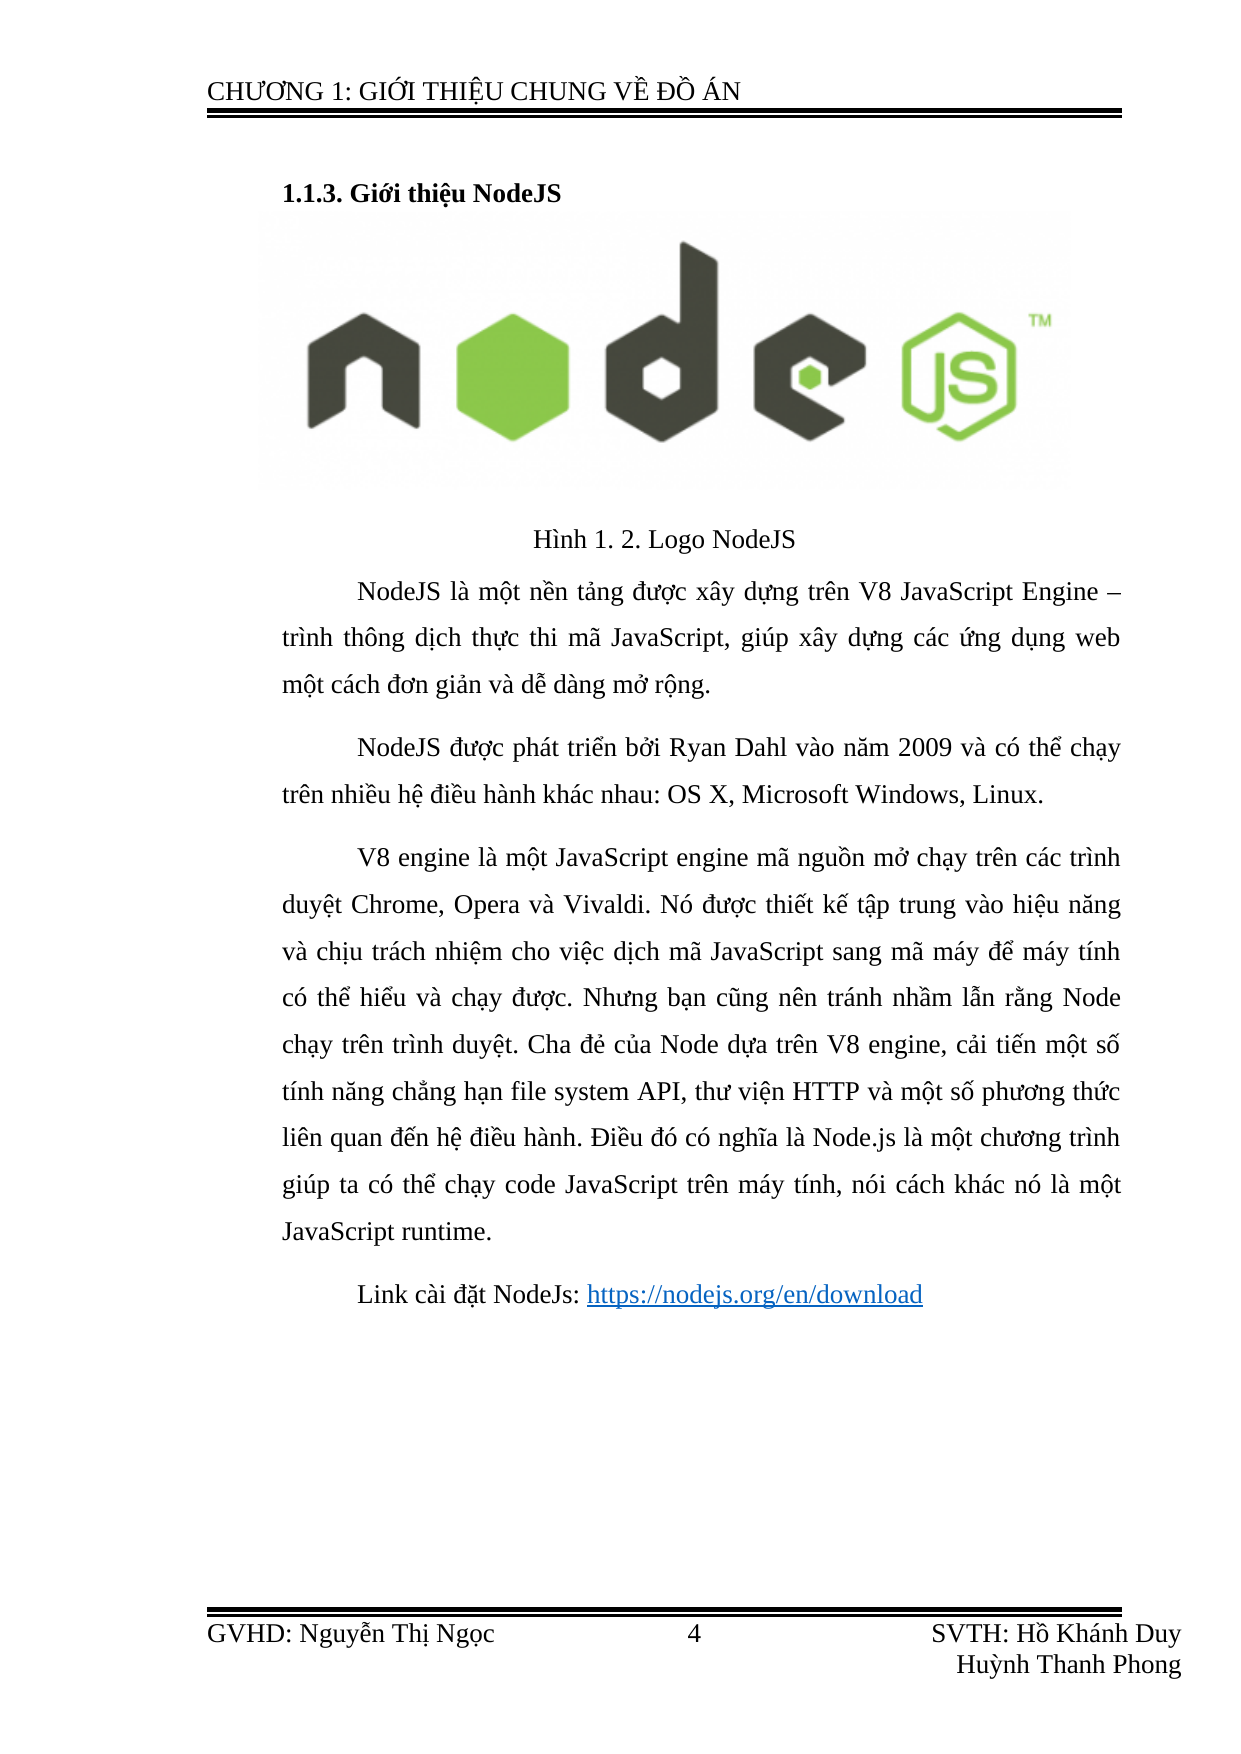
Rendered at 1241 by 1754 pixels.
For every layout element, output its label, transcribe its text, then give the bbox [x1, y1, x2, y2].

subtitle 1.1.3. Giới thiệu NodeJS [207, 177, 1122, 208]
text NodeJS được phát triển bởi Ryan Dahl vào năm 2009 và có thể chạy trên nhiều hệ điều hành khác nhau: OS X, Microsoft Windows, Linux. [282, 731, 1122, 809]
text Link cài đặt NodeJs: https://nodejs.org/en/download [282, 1278, 1122, 1309]
picture [258, 211, 1071, 490]
text V8 engine là một JavaScript engine mã nguồn mở chạy trên các trình duyệt Chrome, Opera và Vivaldi. Nó được thiết kế tập trung vào hiệu năng và chịu trách nhiệm cho việc dịch mã JavaScript sang mã máy để máy tính có thể hiểu và chạy được. Nhưng bạn cũng nên tránh nhầm lẫn rằng Node chạy trên trình duyệt. Cha đẻ của Node dựa trên V8 engine, cải tiến một số tính năng chẳng hạn file system API, thư viện HTTP và một số phương thức liên quan đến hệ điều hành. Điều đó có nghĩa là Node.js là một chương trình giúp ta có thể chạy code JavaScript trên máy tính, nói cách khác nó là một JavaScript runtime. [282, 841, 1122, 1246]
text Hình 1. 2. Logo NodeJS [207, 523, 1122, 554]
text NodeJS là một nền tảng được xây dựng trên V8 JavaScript Engine – trình thông dịch thực thi mã JavaScript, giúp xây dựng các ứng dụng web một cách đơn giản và dễ dàng mở rộng. [282, 575, 1122, 699]
